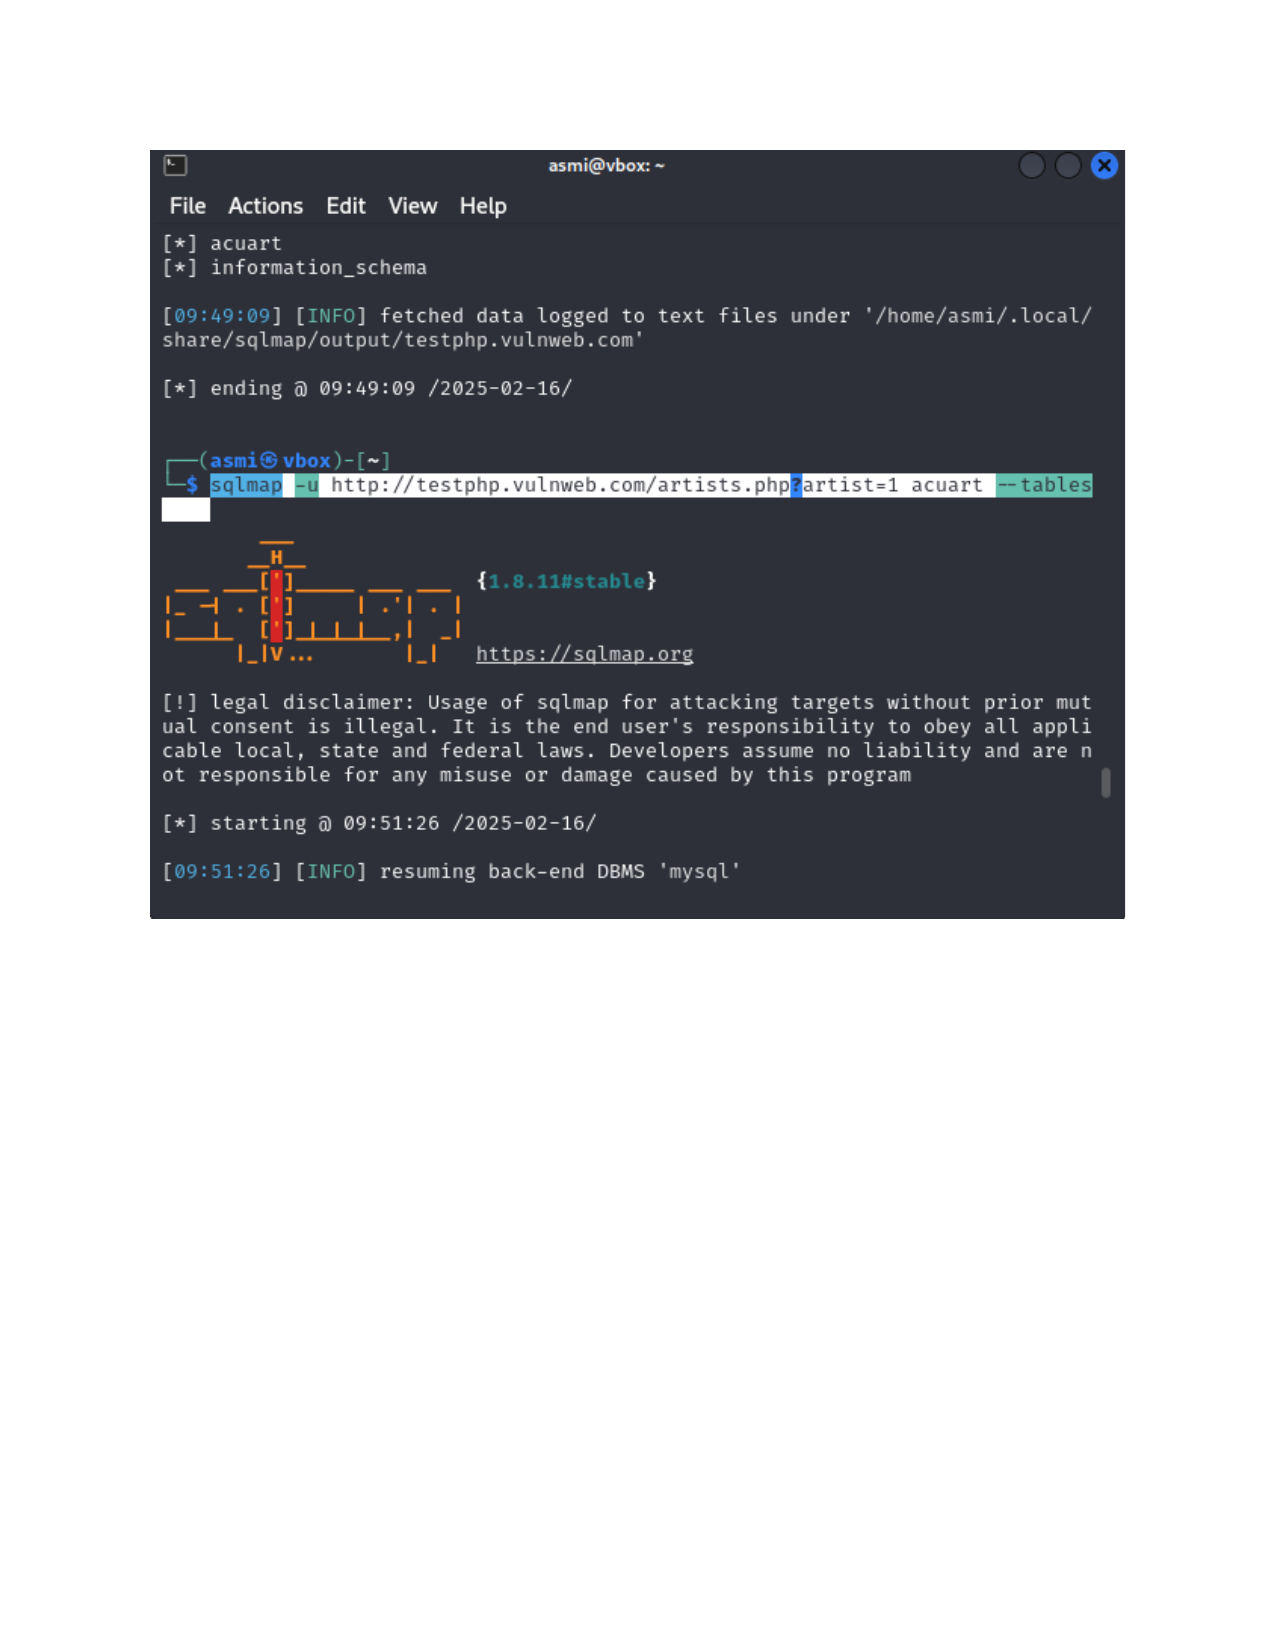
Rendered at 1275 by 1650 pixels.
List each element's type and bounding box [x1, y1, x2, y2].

picture [150, 150, 1125, 919]
